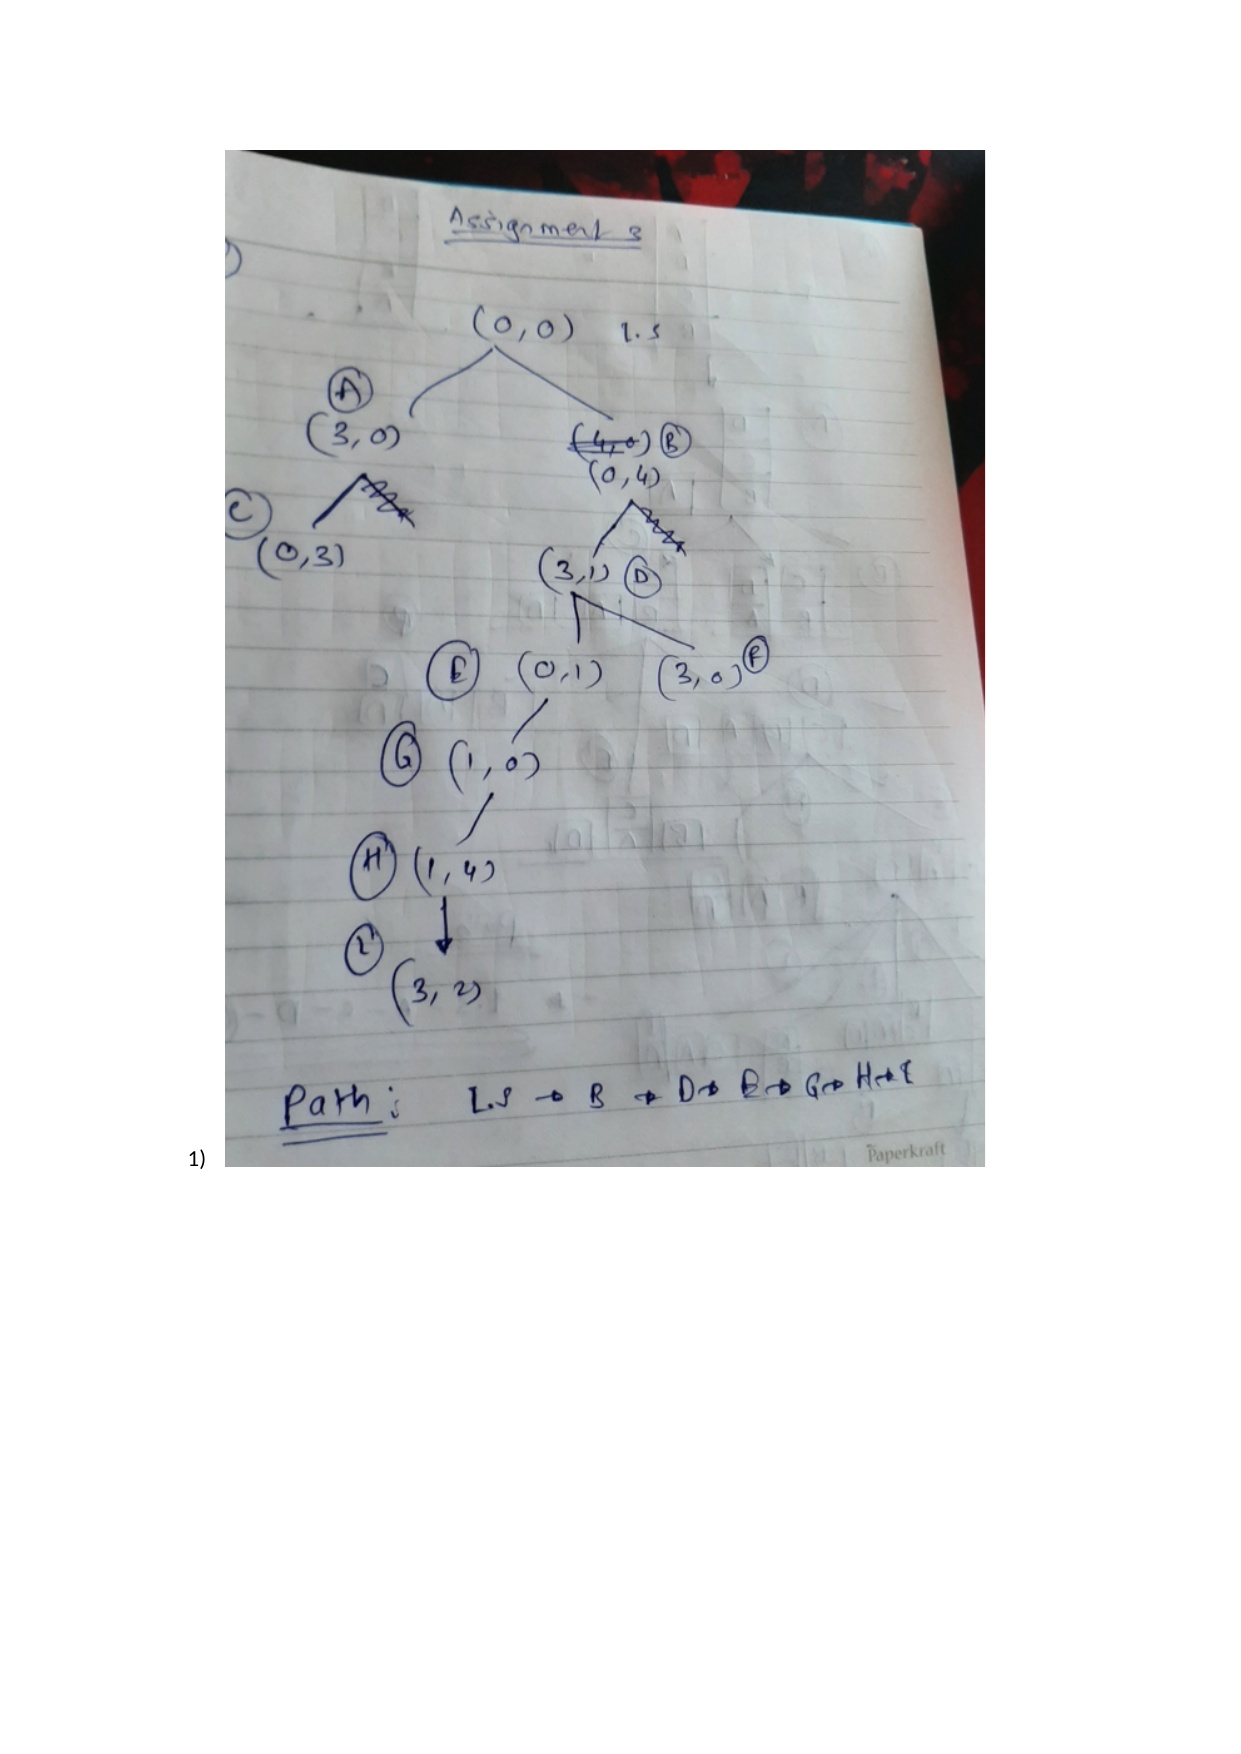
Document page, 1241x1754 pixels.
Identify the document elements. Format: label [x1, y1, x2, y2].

picture [225, 150, 986, 1167]
